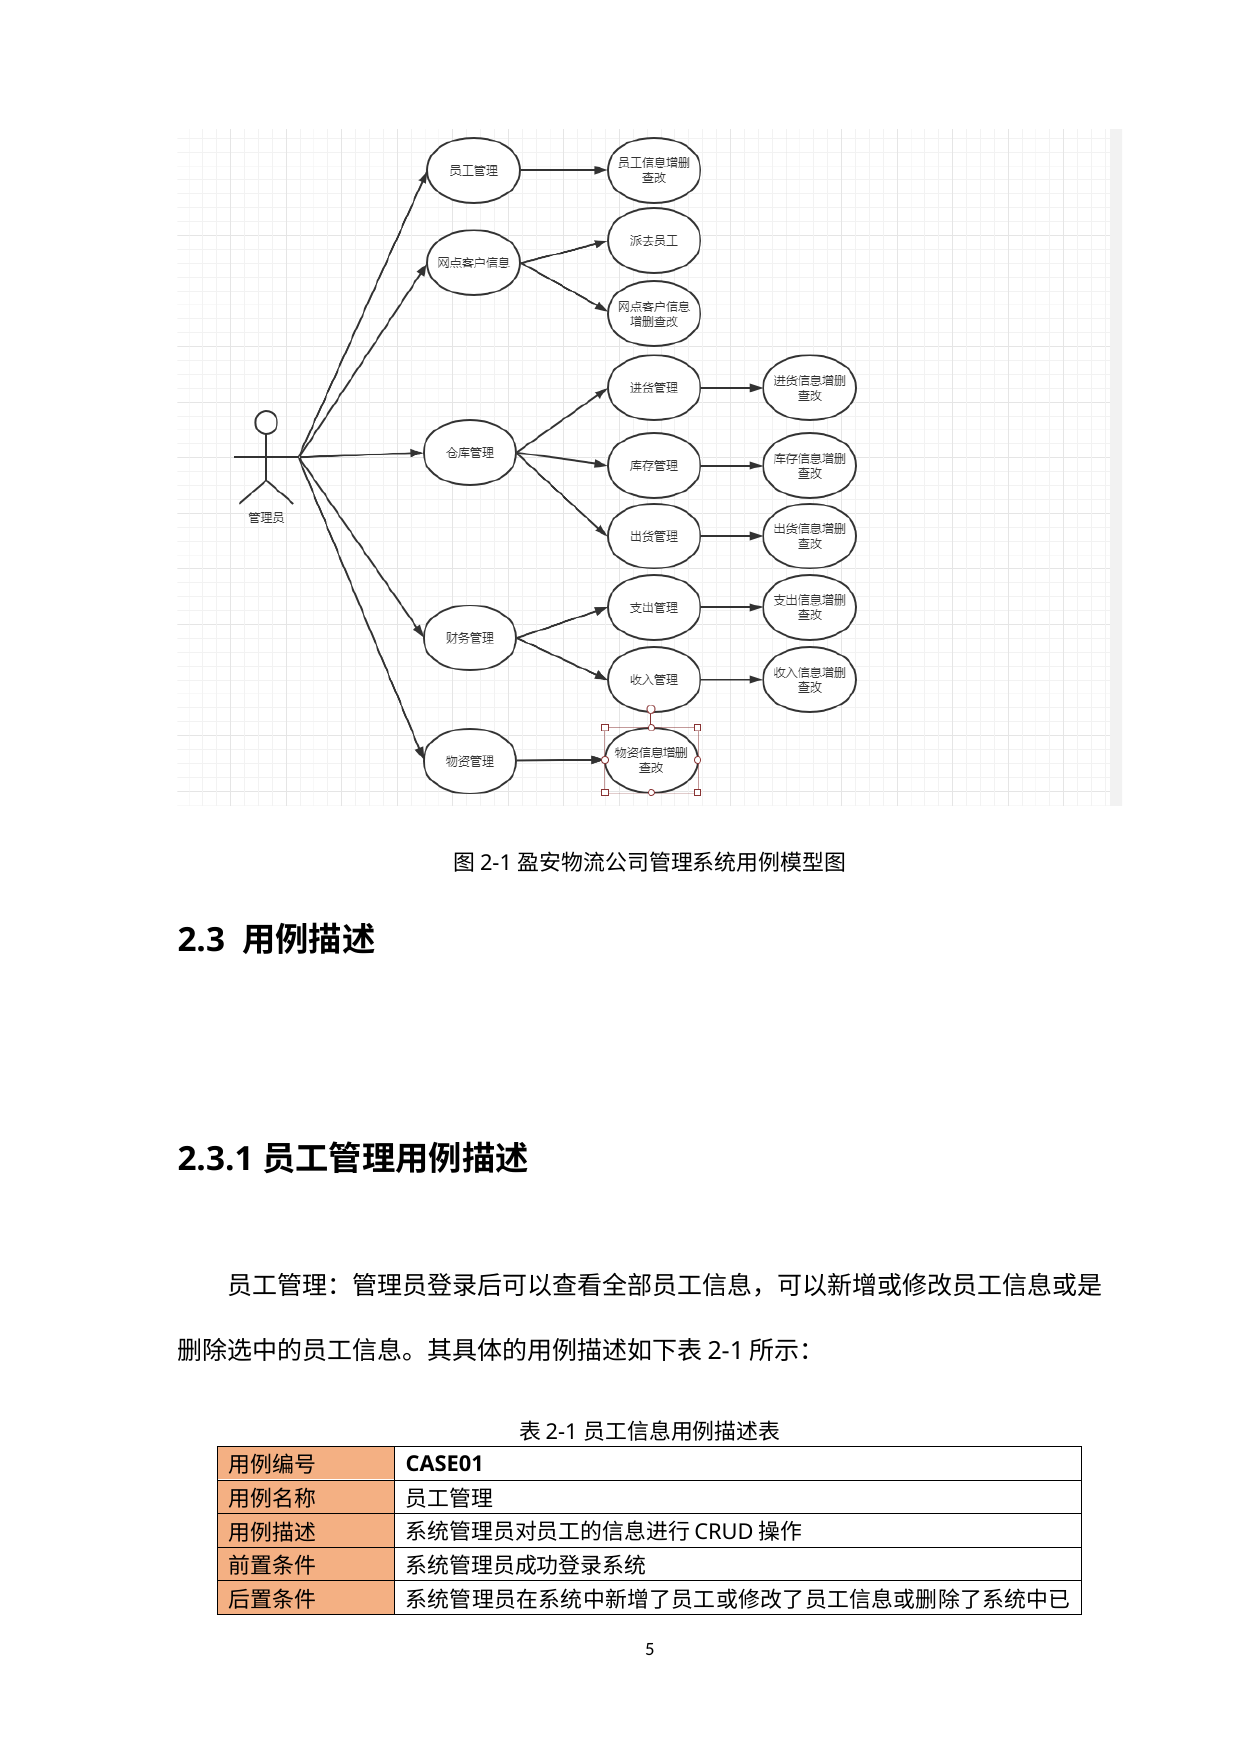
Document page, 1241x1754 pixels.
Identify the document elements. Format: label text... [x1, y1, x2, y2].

text 图2-1 盈安物流公司管理系统用例模型图 [177, 844, 1122, 877]
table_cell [395, 1581, 1081, 1614]
subtitle 员工管理用例描述 [177, 1123, 1122, 1188]
table_header CASE01 [395, 1447, 1081, 1479]
table_cell 前置条件 [218, 1548, 394, 1580]
table_cell 后置条件 [218, 1581, 394, 1614]
table_cell 员工管理 [395, 1481, 1081, 1513]
text 员工管理：管理员登录后可以查看全部员工信息，可以新增或修改员工信息或是删除选中的员工信息。其具体的用例描述如下表2-1所示： [177, 1251, 1122, 1381]
text 表2-1 员工信息用例描述表 [177, 1413, 1122, 1446]
table_cell 系统管理员成功登录系统 [395, 1548, 1081, 1580]
table_cell 用例名称 [218, 1481, 394, 1513]
subtitle 用例描述 [177, 904, 1122, 969]
picture [177, 129, 1123, 806]
table_cell 系统管理员对员工的信息进行CRUD操作 [395, 1514, 1081, 1547]
table_cell 用例描述 [218, 1514, 394, 1547]
table_header 用例编号 [218, 1447, 394, 1479]
